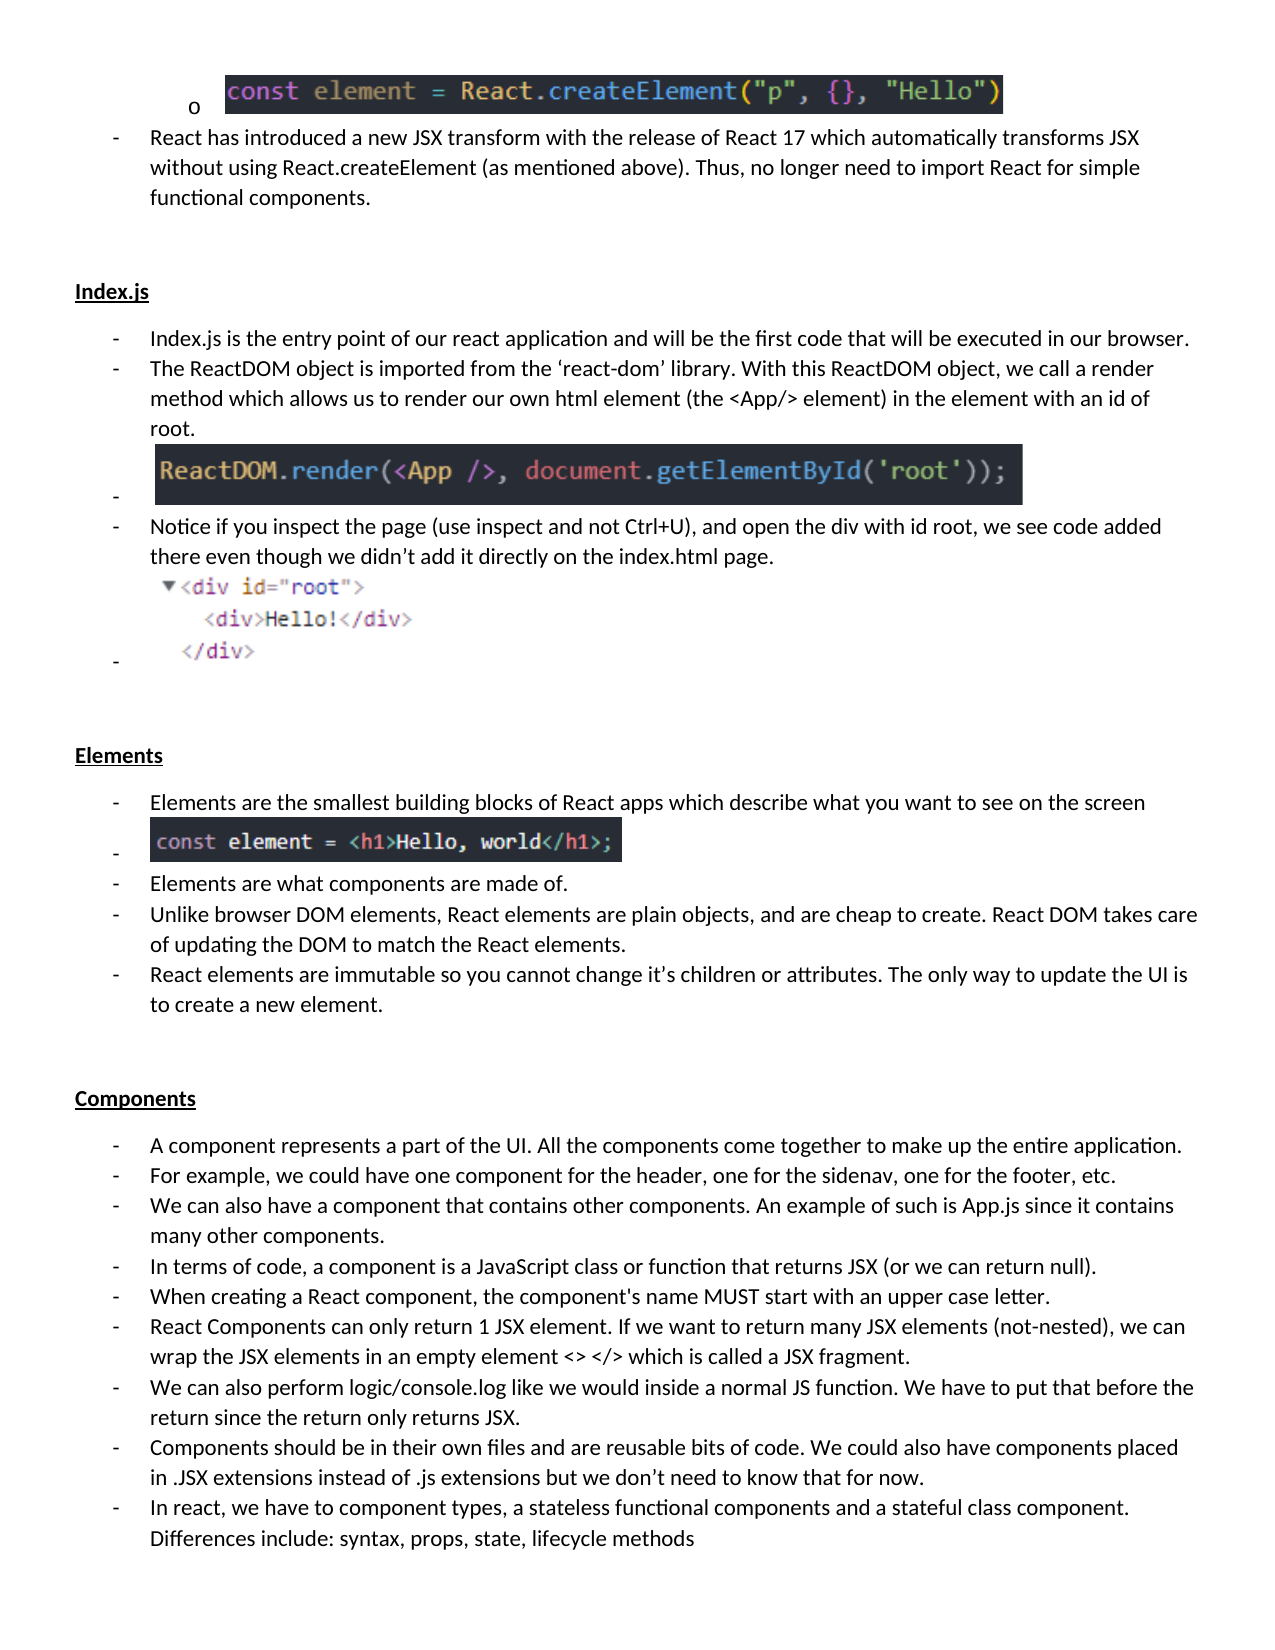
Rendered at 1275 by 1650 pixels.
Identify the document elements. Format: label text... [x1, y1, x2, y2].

list In terms of code, a component is a JavaScript class or function that returns JSX (or we can return null). [112, 1252, 1200, 1280]
picture [225, 75, 1004, 114]
list React has introduced a new JSX transform with the release of React 17 which automatically transforms JSX without using React.createElement (as mentioned above). Thus, no longer need to import React for simple functional components. [112, 123, 1200, 211]
list We can also have a component that contains other components. An example of such is App.js since it contains many other components. [112, 1191, 1200, 1250]
list In react, we have to component types, a stateless functional components and a stateful class component. Differences include: syntax, props, state, lifecycle methods [112, 1493, 1200, 1552]
list Elements are what components are made of. [112, 869, 1200, 898]
picture [150, 572, 465, 670]
list Notice if you inspect the page (use inspect and not Ctrl+U), and open the div with id root, we see code added there even though we didn’t add it directly on the index.html page. [112, 512, 1200, 570]
list A component represents a part of the UI. All the components come together to make up the entire application. [112, 1131, 1200, 1159]
list Unlike browser DOM elements, React elements are plain objects, and are cheap to create. React DOM takes care of updating the DOM to match the React elements. [112, 900, 1200, 958]
list When creating a React component, the component's name MUST start with an upper case letter. [112, 1282, 1200, 1310]
text Components [75, 1084, 1200, 1112]
list React elements are immutable so you cannot change it’s children or attributes. The only way to update the UI is to create a new element. [112, 960, 1200, 1018]
list The ReactDOM object is imported from the ‘react-dom’ library. With this ReactDOM object, we call a render method which allows us to render our own html element (the <App/> element) in the element with an id of root. [112, 354, 1200, 443]
list Index.js is the entry point of our react application and will be the first code that will be executed in our browser. [112, 324, 1200, 352]
list Components should be in their own files and are reusable bits of code. We could also have components placed in .JSX extensions instead of .js extensions but we don’t need to know that for now. [112, 1433, 1200, 1491]
text Index.js [75, 277, 1200, 305]
list We can also perform logic/console.log like we would inside a normal JS function. We have to put that before the return since the return only returns JSX. [112, 1373, 1200, 1431]
text Elements [75, 741, 1200, 769]
picture [150, 817, 622, 862]
list For example, we could have one component for the header, one for the sidenav, one for the footer, etc. [112, 1161, 1200, 1189]
list React Components can only return 1 JSX element. If we want to return many JSX elements (not-nested), we can wrap the JSX elements in an empty element <> </> which is called a JSX fragment. [112, 1312, 1200, 1371]
list Elements are the smallest building blocks of React apps which describe what you want to see on the screen [112, 788, 1200, 816]
picture [155, 444, 1023, 505]
